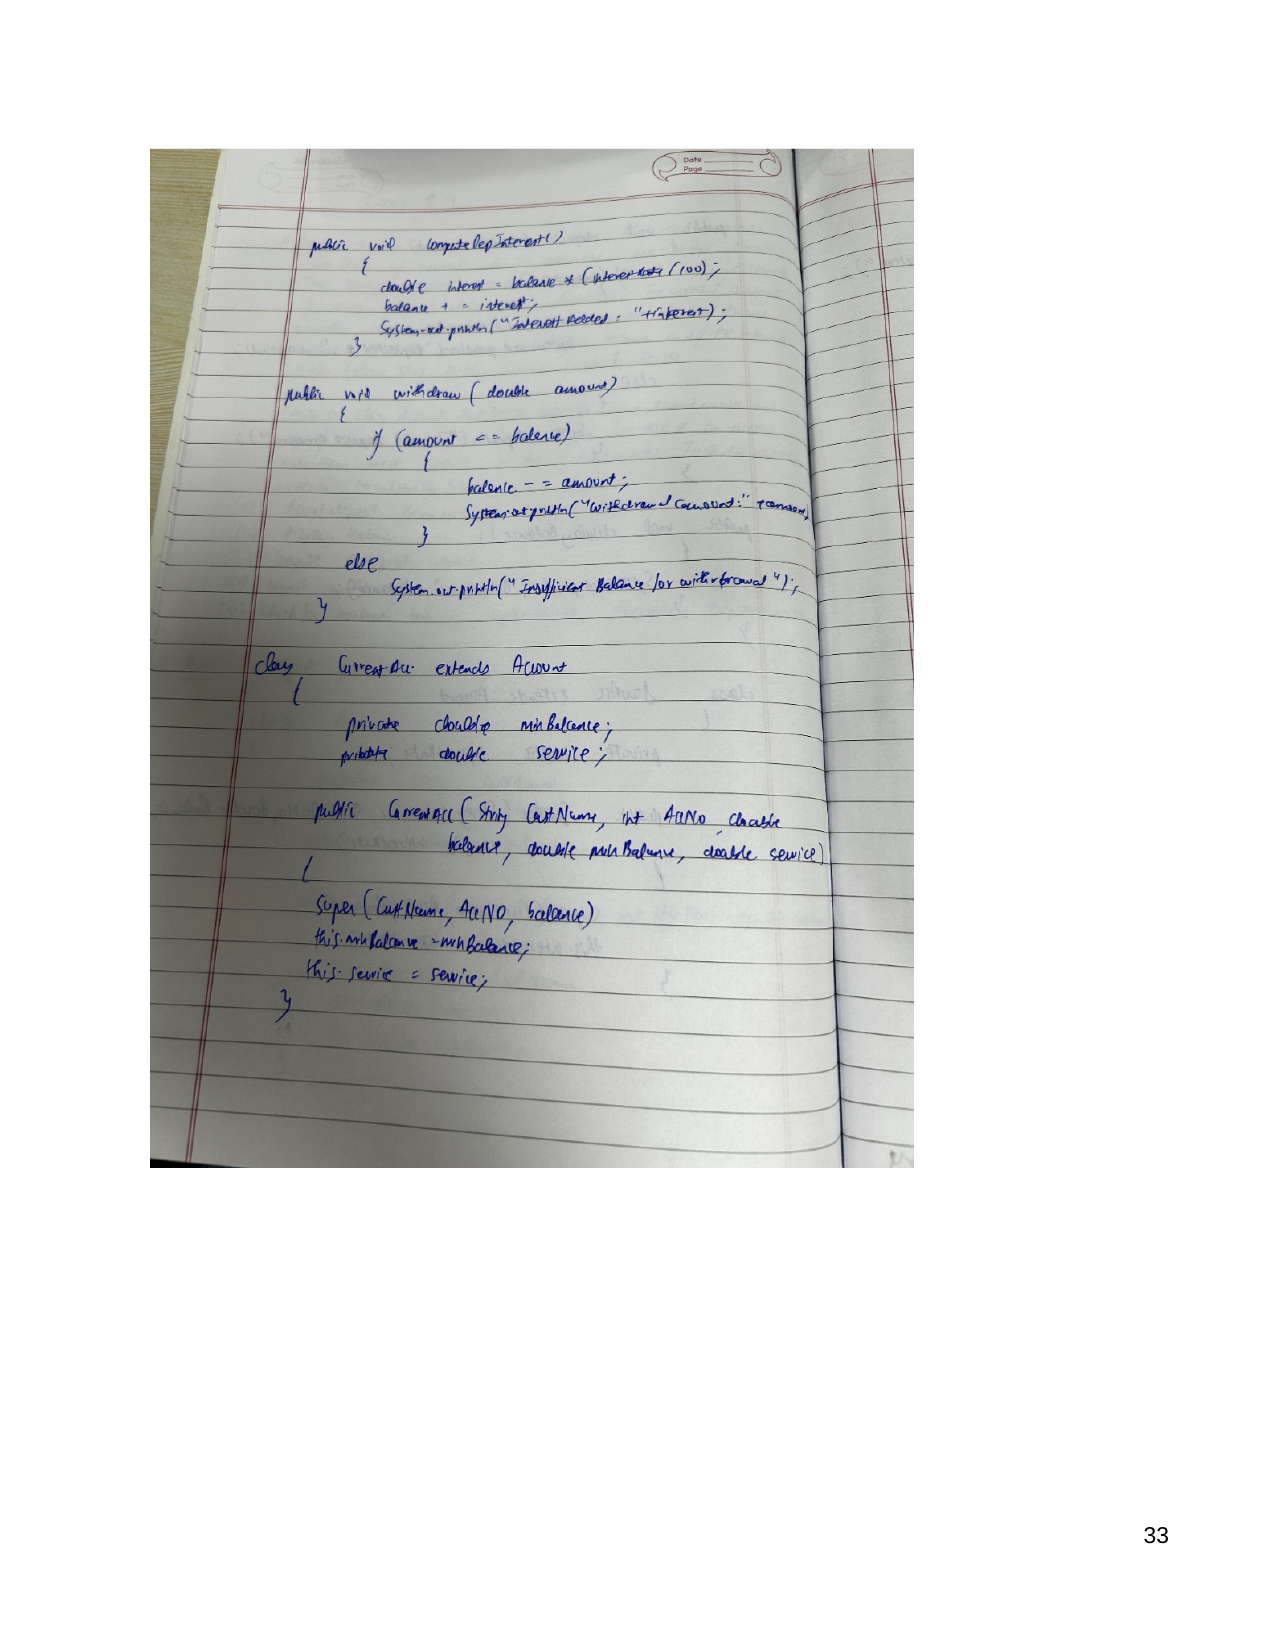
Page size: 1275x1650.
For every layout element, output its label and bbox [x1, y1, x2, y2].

picture [150, 150, 914, 1167]
